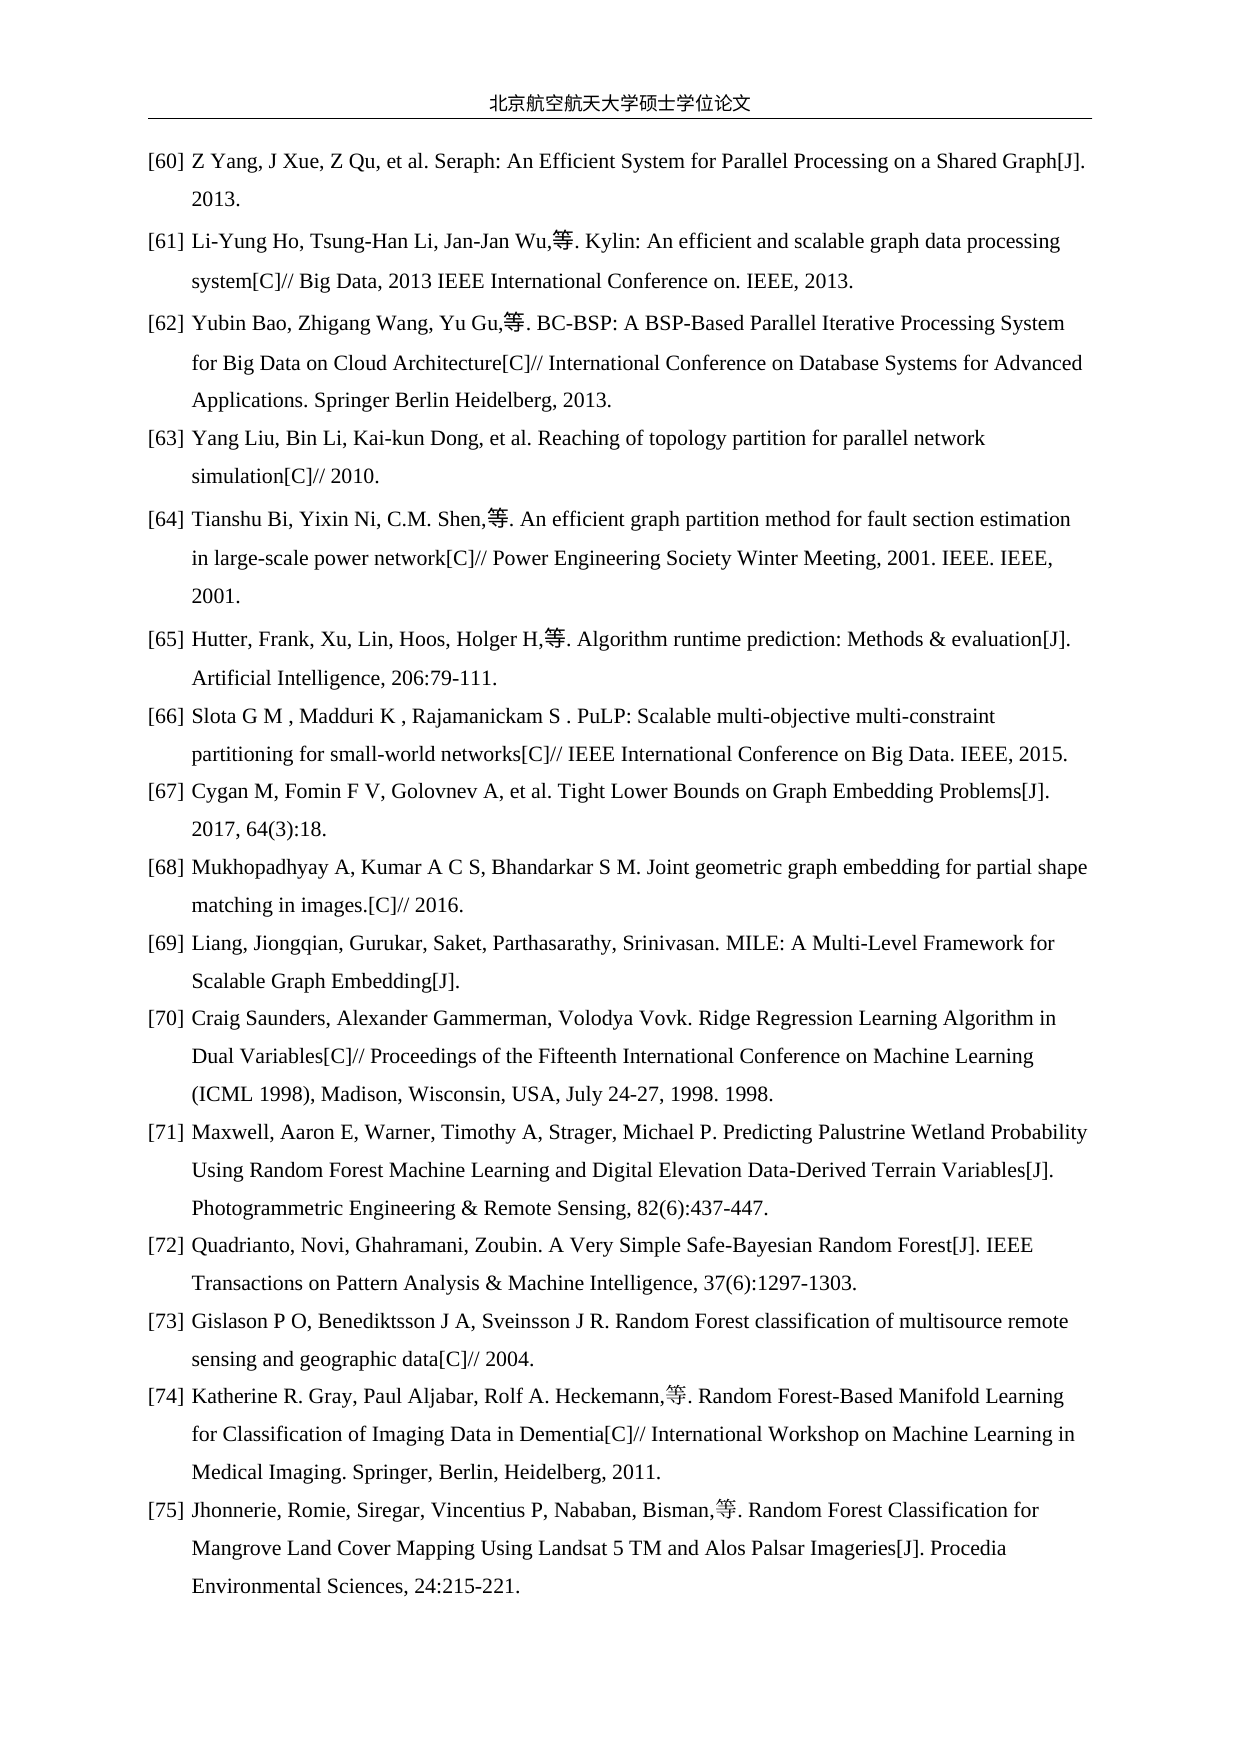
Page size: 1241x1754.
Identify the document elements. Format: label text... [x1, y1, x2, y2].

list Hutter, Frank, Xu, Lin, Hoos, Holger H,等. Algorithm runtime prediction: Methods & evaluation[J]. Artificial Intelligence, 206:79-111. [148, 621, 1092, 690]
list Yang Liu, Bin Li, Kai-kun Dong, et al. Reaching of topology partition for parallel network simulation[C]// 2010. [148, 425, 1092, 488]
list Katherine R. Gray, Paul Aljabar, Rolf A. Heckemann,等. Random Forest-Based Manifold Learning for Classification of Imaging Data in Dementia[C]// International Workshop on Machine Learning in Medical Imaging. Springer, Berlin, Heidelberg, 2011. [148, 1383, 1092, 1484]
list Yubin Bao, Zhigang Wang, Yu Gu,等. BC-BSP: A BSP-Based Parallel Iterative Processing System for Big Data on Cloud Architecture[C]// International Conference on Database Systems for Advanced Applications. Springer Berlin Heidelberg, 2013. [148, 305, 1092, 413]
list Z Yang, J Xue, Z Qu, et al. Seraph: An Efficient System for Parallel Processing on a Shared Graph[J]. 2013. [148, 148, 1092, 211]
list Maxwell, Aaron E, Warner, Timothy A, Strager, Michael P. Predicting Palustrine Wetland Probability Using Random Forest Machine Learning and Digital Elevation Data-Derived Terrain Variables[J]. Photogrammetric Engineering & Remote Sensing, 82(6):437-447. [148, 1119, 1092, 1220]
list Liang, Jiongqian, Gurukar, Saket, Parthasarathy, Srinivasan. MILE: A Multi-Level Framework for Scalable Graph Embedding[J]. [148, 930, 1092, 993]
list Jhonnerie, Romie, Siregar, Vincentius P, Nababan, Bisman,等. Random Forest Classification for Mangrove Land Cover Mapping Using Landsat 5 TM and Alos Palsar Imageries[J]. Procedia Environmental Sciences, 24:215-221. [148, 1497, 1092, 1598]
list Gislason P O, Benediktsson J A, Sveinsson J R. Random Forest classification of multisource remote sensing and geographic data[C]// 2004. [148, 1308, 1092, 1371]
list Tianshu Bi, Yixin Ni, C.M. Shen,等. An efficient graph partition method for fault section estimation in large-scale power network[C]// Power Engineering Society Winter Meeting, 2001. IEEE. IEEE, 2001. [148, 501, 1092, 608]
list Slota G M , Madduri K , Rajamanickam S . PuLP: Scalable multi-objective multi-constraint partitioning for small-world networks[C]// IEEE International Conference on Big Data. IEEE, 2015. [148, 703, 1092, 766]
list Cygan M, Fomin F V, Golovnev A, et al. Tight Lower Bounds on Graph Embedding Problems[J]. 2017, 64(3):18. [148, 778, 1092, 842]
list Mukhopadhyay A, Kumar A C S, Bhandarkar S M. Joint geometric graph embedding for partial shape matching in images.[C]// 2016. [148, 854, 1092, 917]
list Quadrianto, Novi, Ghahramani, Zoubin. A Very Simple Safe-Bayesian Random Forest[J]. IEEE Transactions on Pattern Analysis & Machine Intelligence, 37(6):1297-1303. [148, 1232, 1092, 1295]
list Li-Yung Ho, Tsung-Han Li, Jan-Jan Wu,等. Kylin: An efficient and scalable graph data processing system[C]// Big Data, 2013 IEEE International Conference on. IEEE, 2013. [148, 223, 1092, 293]
list Craig Saunders, Alexander Gammerman, Volodya Vovk. Ridge Regression Learning Algorithm in Dual Variables[C]// Proceedings of the Fifteenth International Conference on Machine Learning (ICML 1998), Madison, Wisconsin, USA, July 24-27, 1998. 1998. [148, 1005, 1092, 1106]
